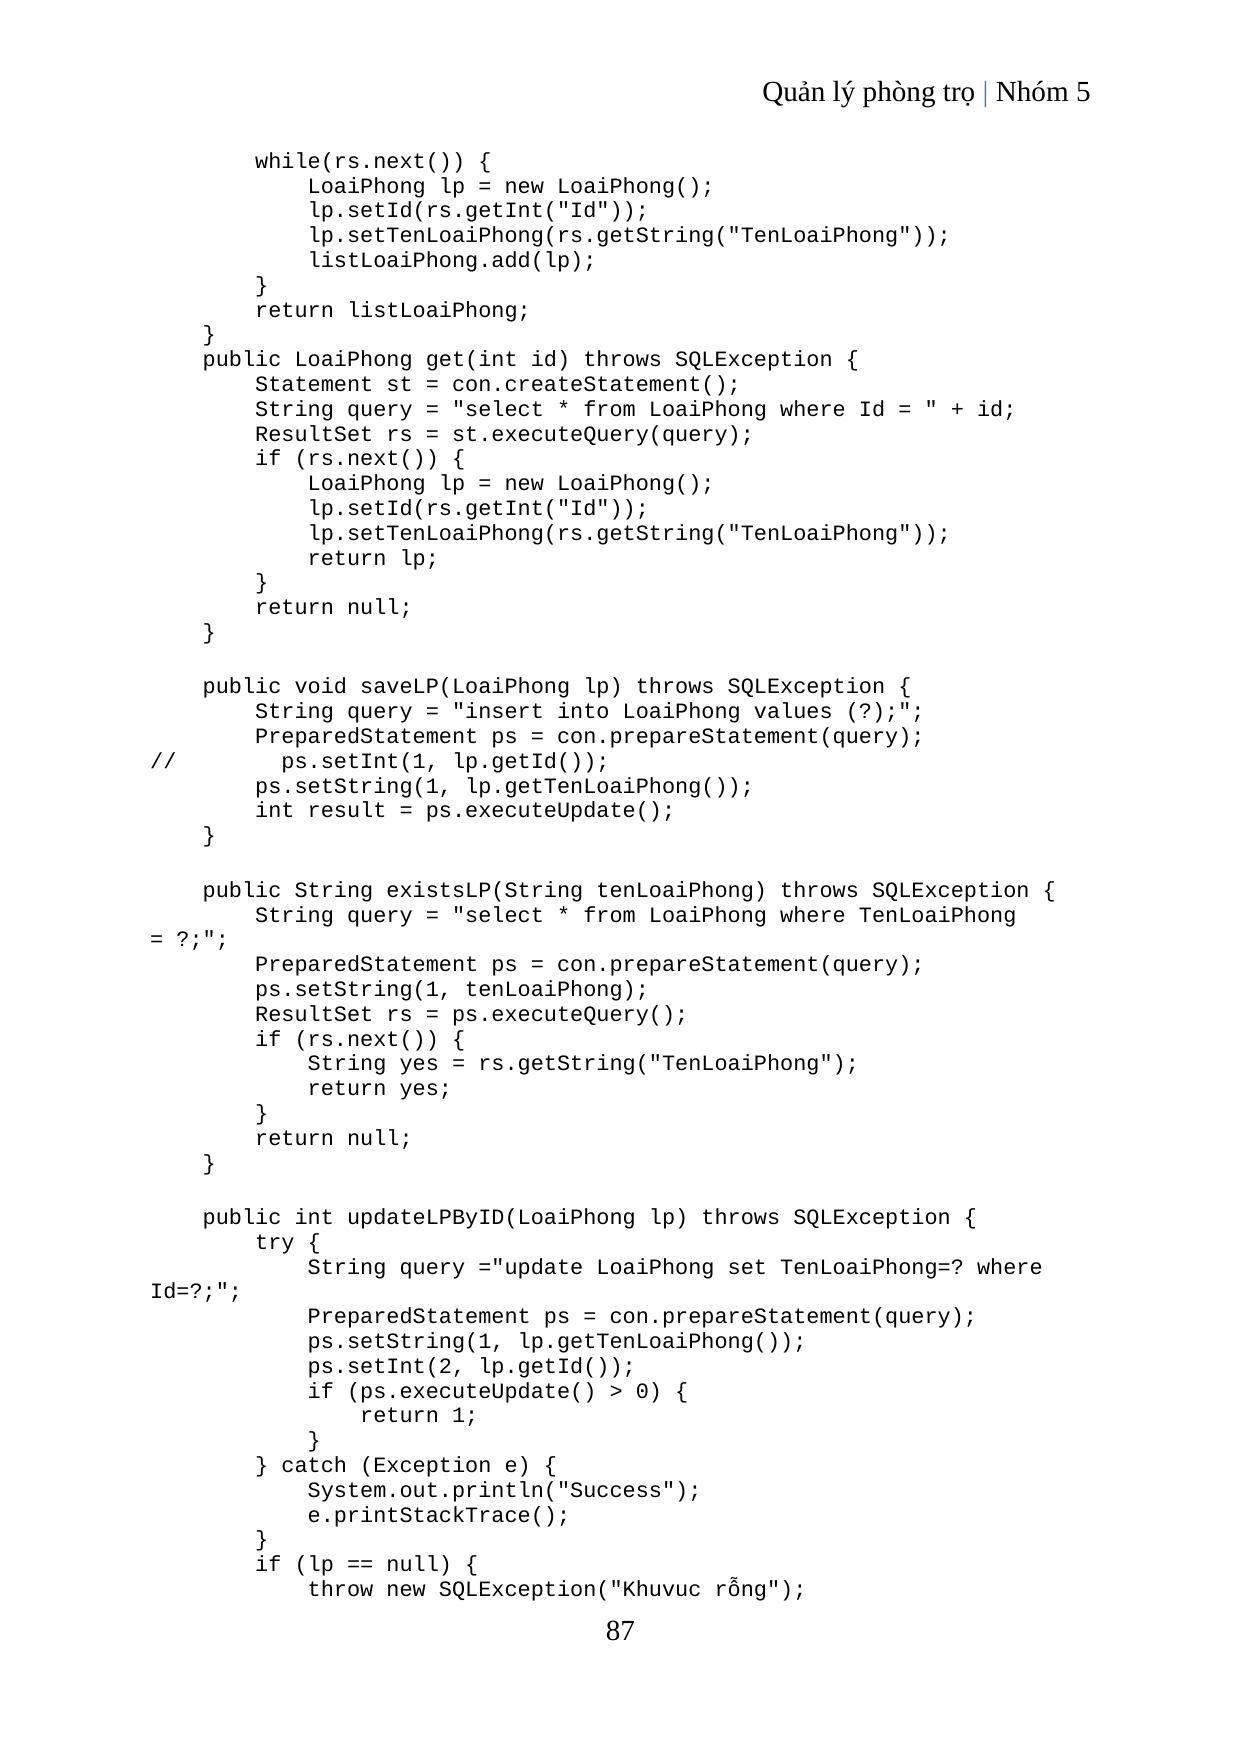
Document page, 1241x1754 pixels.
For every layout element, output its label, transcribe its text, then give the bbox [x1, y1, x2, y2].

text lp.setId(rs.getInt("Id")); [150, 497, 1090, 522]
text return 1; [150, 1404, 1090, 1429]
text System.out.println("Success"); [150, 1479, 1090, 1504]
text } [150, 1429, 1090, 1454]
text if (ps.executeUpdate() > 0) { [150, 1380, 1090, 1404]
text return null; [150, 1127, 1090, 1152]
text ps.setString(1, tenLoaiPhong); [150, 978, 1090, 1003]
text } [150, 824, 1090, 849]
text ResultSet rs = st.executeQuery(query); [150, 423, 1090, 447]
text public int updateLPByID(LoaiPhong lp) throws SQLException { [150, 1206, 1090, 1231]
text ps.setString(1, lp.getTenLoaiPhong()); [150, 775, 1090, 799]
text } [150, 1528, 1090, 1553]
text } [150, 571, 1090, 596]
text String query ="update LoaiPhong set TenLoaiPhong=? where Id=?;"; [150, 1256, 1090, 1305]
text e.printStackTrace(); [150, 1504, 1090, 1528]
text lp.setId(rs.getInt("Id")); [150, 199, 1090, 224]
text return listLoaiPhong; [150, 299, 1090, 323]
text Statement st = con.createStatement(); [150, 373, 1090, 398]
text LoaiPhong lp = new LoaiPhong(); [150, 472, 1090, 497]
text } catch (Exception e) { [150, 1454, 1090, 1479]
text String query = "select * from LoaiPhong where Id = " + id; [150, 398, 1090, 423]
text int result = ps.executeUpdate(); [150, 799, 1090, 824]
text return null; [150, 596, 1090, 621]
text ps.setInt(2, lp.getId()); [150, 1355, 1090, 1380]
text } [150, 274, 1090, 299]
text try { [150, 1231, 1090, 1256]
text while(rs.next()) { [150, 150, 1090, 175]
text } [150, 323, 1090, 348]
text lp.setTenLoaiPhong(rs.getString("TenLoaiPhong")); [150, 522, 1090, 547]
text ps.setString(1, lp.getTenLoaiPhong()); [150, 1330, 1090, 1355]
text } [150, 1102, 1090, 1127]
text PreparedStatement ps = con.prepareStatement(query); [150, 1305, 1090, 1330]
text } [150, 621, 1090, 646]
text String query = "select * from LoaiPhong where TenLoaiPhong = ?;"; [150, 904, 1090, 953]
text String query = "insert into LoaiPhong values (?);"; [150, 700, 1090, 725]
text LoaiPhong lp = new LoaiPhong(); [150, 175, 1090, 199]
text } [150, 1152, 1090, 1176]
text ResultSet rs = ps.executeQuery(); [150, 1003, 1090, 1028]
text listLoaiPhong.add(lp); [150, 249, 1090, 274]
text lp.setTenLoaiPhong(rs.getString("TenLoaiPhong")); [150, 224, 1090, 249]
text PreparedStatement ps = con.prepareStatement(query); [150, 953, 1090, 978]
text if (rs.next()) { [150, 447, 1090, 472]
text public String existsLP(String tenLoaiPhong) throws SQLException { [150, 879, 1090, 904]
text throw new SQLException("Khuvuc rỗng"); [150, 1578, 1090, 1603]
text return yes; [150, 1077, 1090, 1102]
text public void saveLP(LoaiPhong lp) throws SQLException { [150, 676, 1090, 700]
text PreparedStatement ps = con.prepareStatement(query); [150, 725, 1090, 750]
text if (lp == null) { [150, 1553, 1090, 1578]
text public LoaiPhong get(int id) throws SQLException { [150, 348, 1090, 373]
text // ps.setInt(1, lp.getId()); [150, 750, 1090, 775]
text return lp; [150, 547, 1090, 571]
text String yes = rs.getString("TenLoaiPhong"); [150, 1052, 1090, 1077]
text if (rs.next()) { [150, 1028, 1090, 1052]
